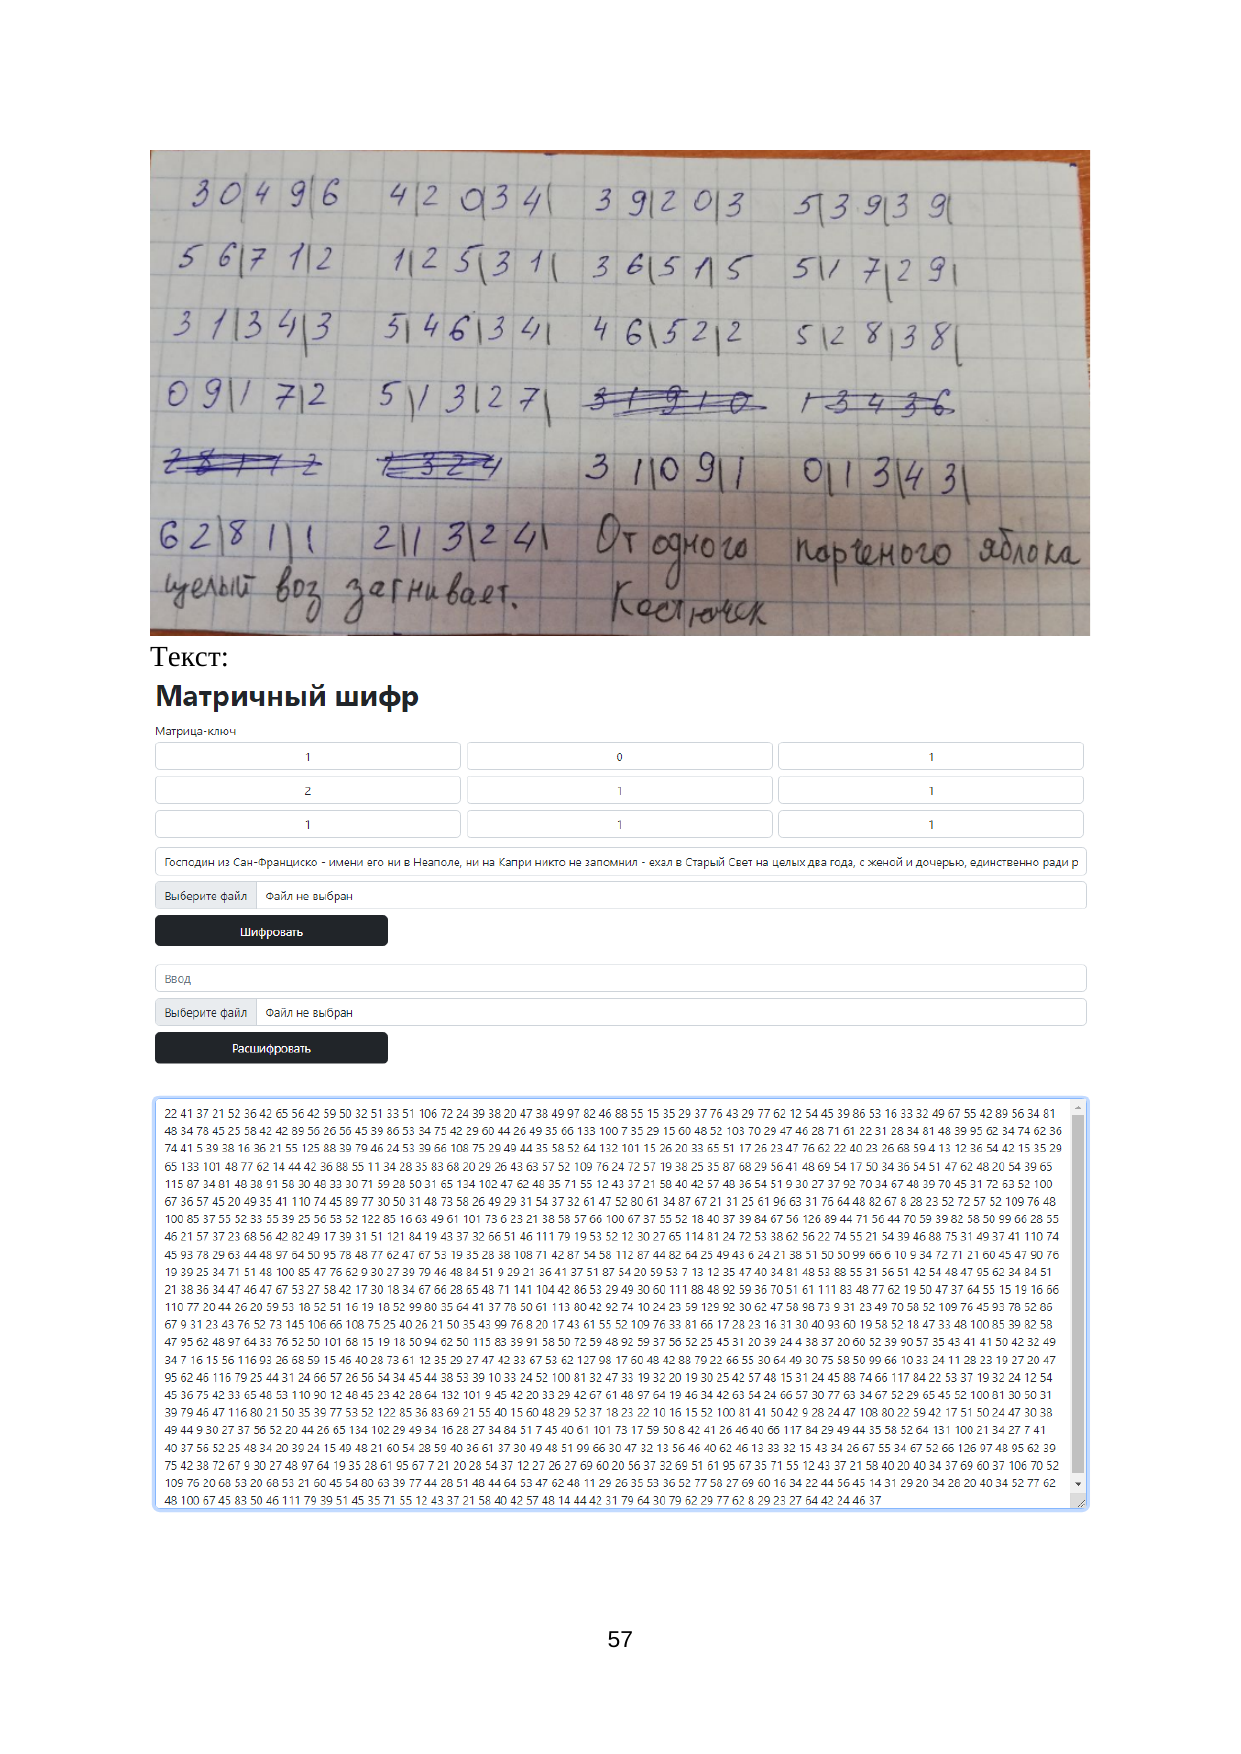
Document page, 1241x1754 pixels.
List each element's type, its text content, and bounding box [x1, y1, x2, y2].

picture [150, 677, 1091, 1516]
picture [150, 150, 1091, 636]
text Текст: [150, 639, 1090, 673]
